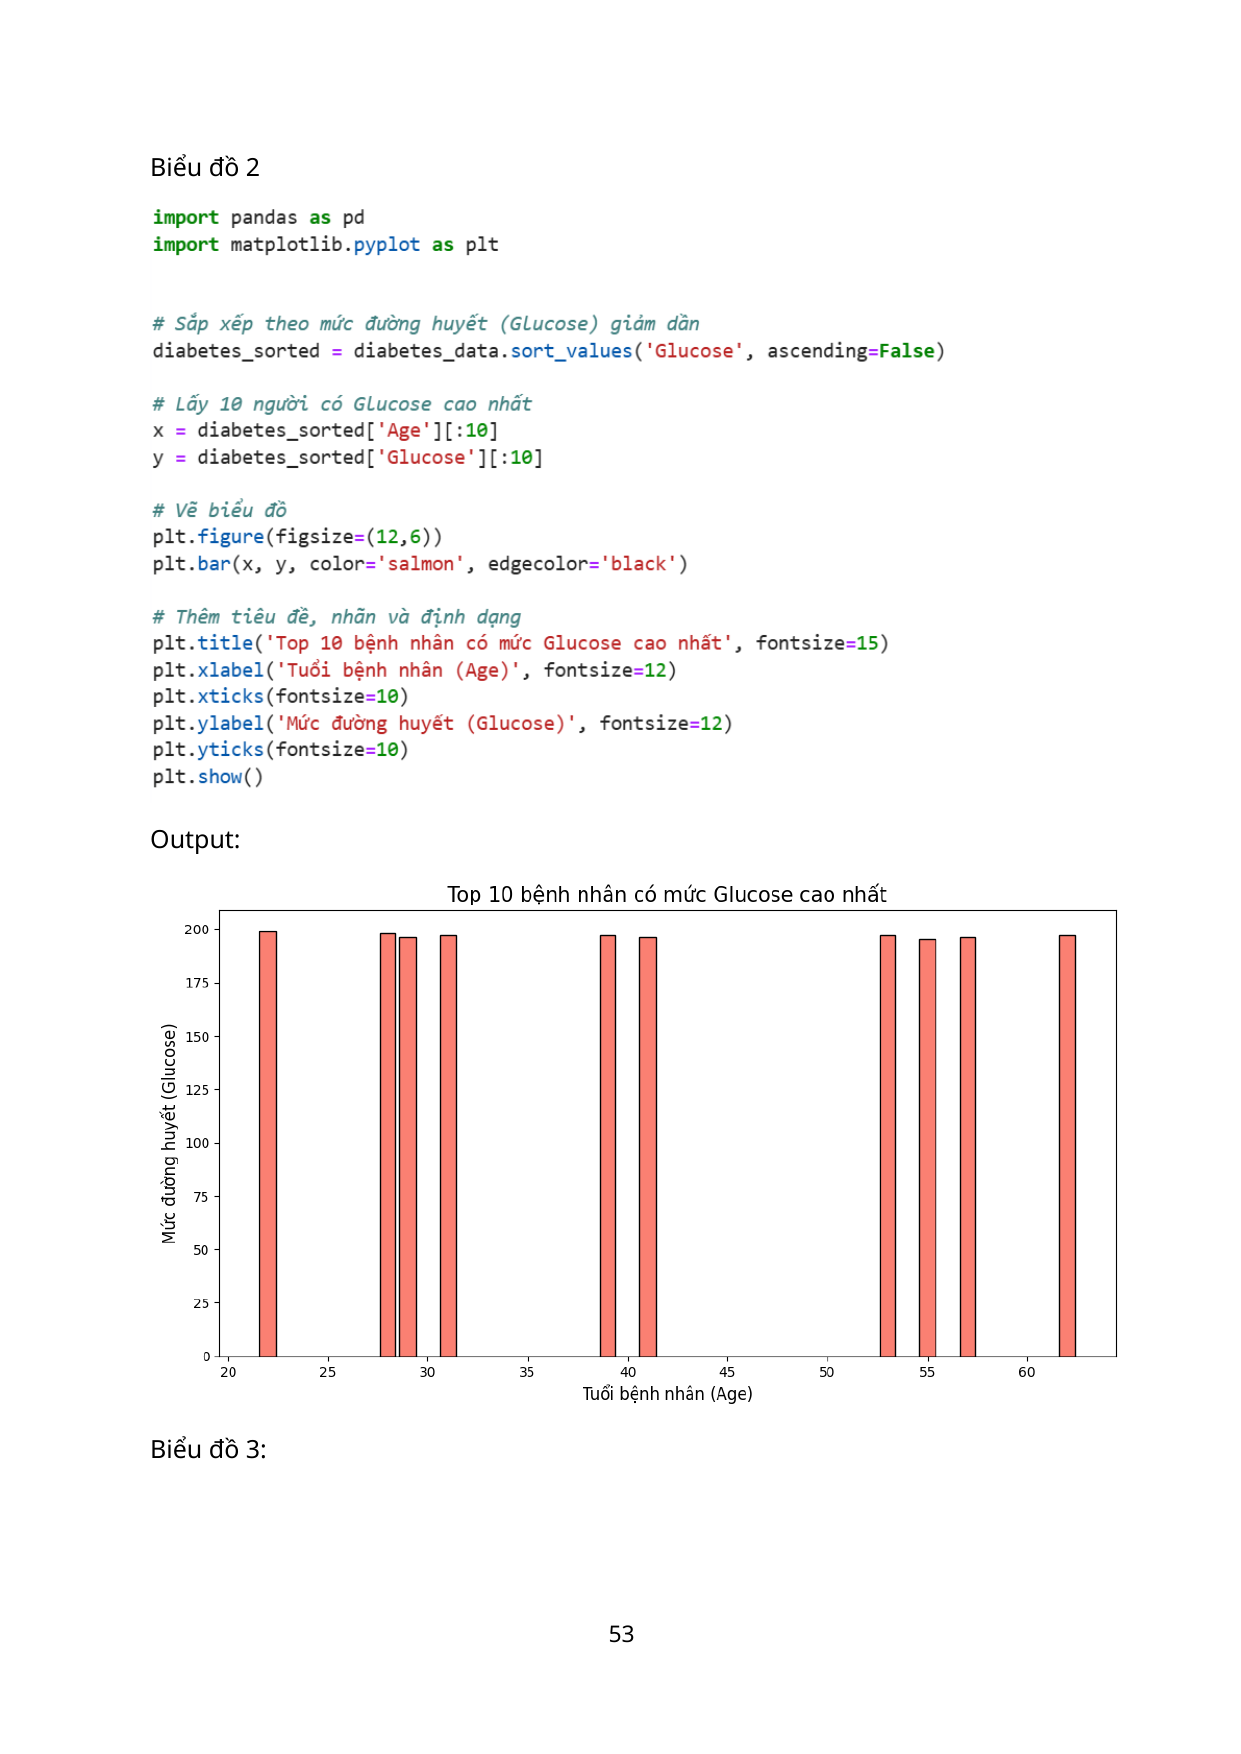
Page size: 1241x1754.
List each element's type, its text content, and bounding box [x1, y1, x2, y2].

text Output: [150, 822, 1093, 856]
picture [150, 875, 1125, 1413]
text Biểu đồ 3: [150, 1432, 1093, 1466]
text Biểu đồ 2 [150, 150, 1093, 184]
picture [150, 203, 1097, 803]
